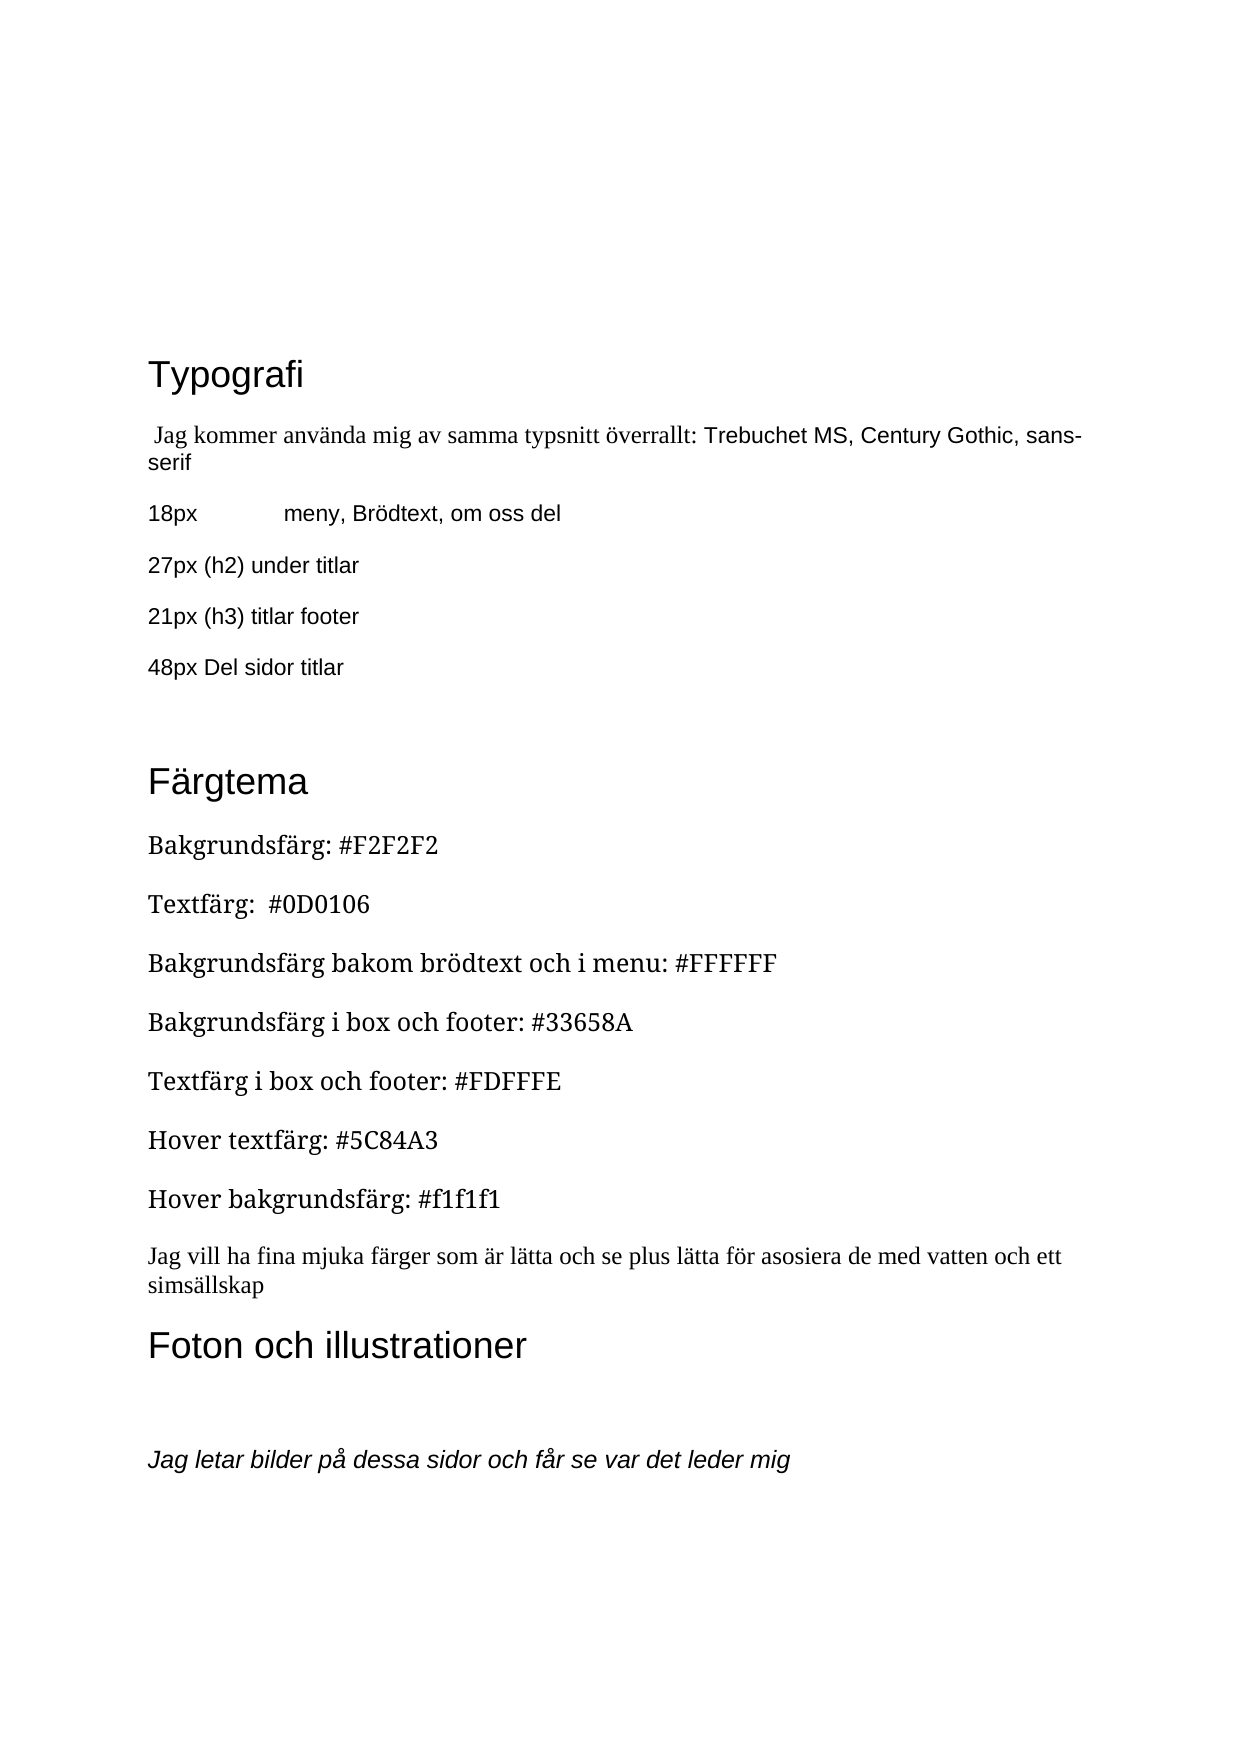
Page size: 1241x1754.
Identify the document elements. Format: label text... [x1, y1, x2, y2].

text Bakgrundsfärg i box och footer: #33658A [148, 1005, 1093, 1039]
text 21px (h3) titlar footer [148, 603, 1093, 629]
text Foton och illustrationer [148, 1323, 1093, 1367]
text Jag kommer använda mig av samma typsnitt överrallt: Trebuchet MS, Century Gothic, sans-serif [148, 420, 1093, 475]
text Typografi [148, 352, 1093, 395]
text 18px meny, Brödtext, om oss del [148, 500, 1093, 527]
text Textfärg i box och footer: #FDFFFE [148, 1064, 1093, 1098]
text Färgtema [148, 759, 1093, 802]
text Textfärg: #0D0106 [148, 887, 1093, 921]
text Hover textfärg: #5C84A3 [148, 1123, 1093, 1157]
text Bakgrundsfärg bakom brödtext och i menu: #FFFFFF [148, 946, 1093, 980]
text Jag letar bilder på dessa sidor och får se var det leder mig [148, 1445, 1093, 1474]
text Bakgrundsfärg: #F2F2F2 [148, 827, 1093, 862]
text Hover bakgrundsfärg: #f1f1f1 [148, 1182, 1093, 1216]
text 27px (h2) under titlar [148, 552, 1093, 578]
text 48px Del sidor titlar [148, 654, 1093, 681]
text Jag vill ha fina mjuka färger som är lätta och se plus lätta för asosiera de med vatten och ett simsällskap [148, 1241, 1093, 1298]
